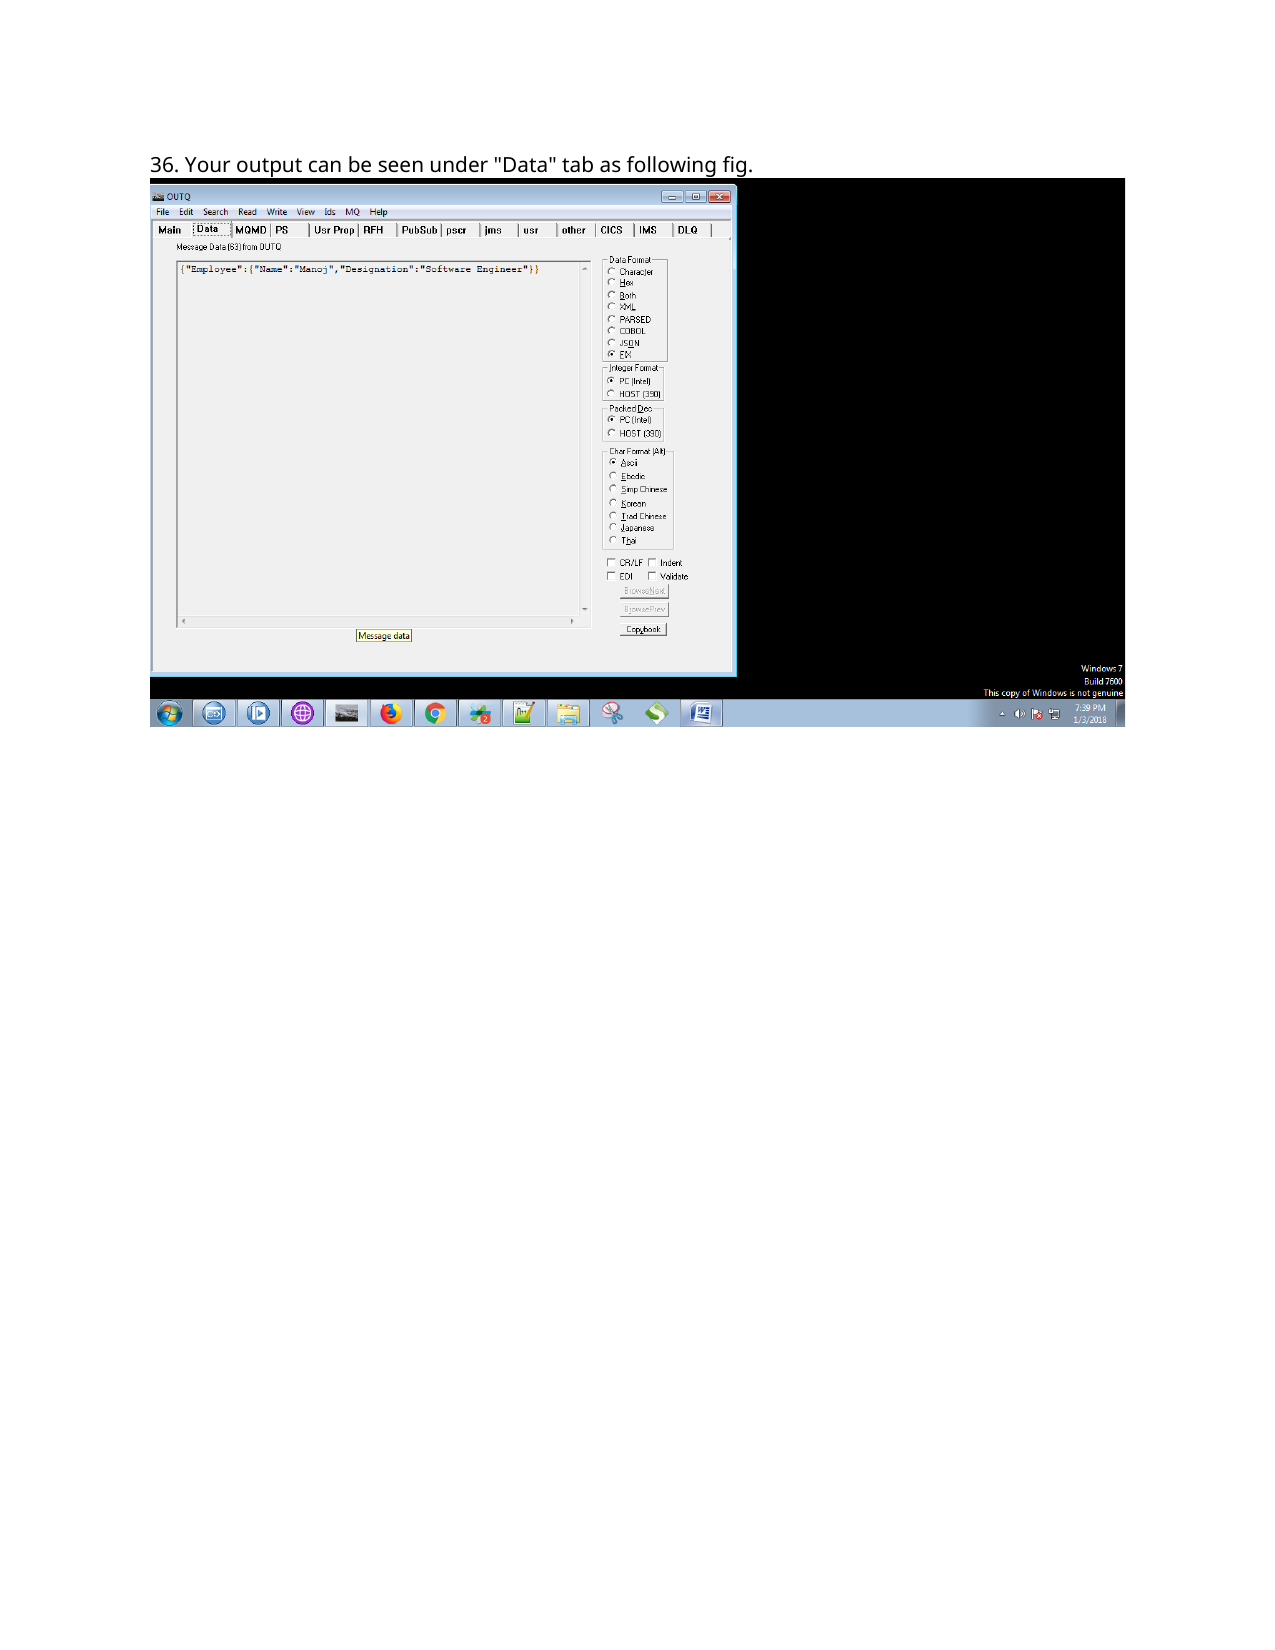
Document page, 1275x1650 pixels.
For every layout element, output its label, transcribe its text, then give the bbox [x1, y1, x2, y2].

picture [150, 178, 1125, 727]
text 36. Your output can be seen under "Data" tab as following fig. [150, 150, 1125, 178]
